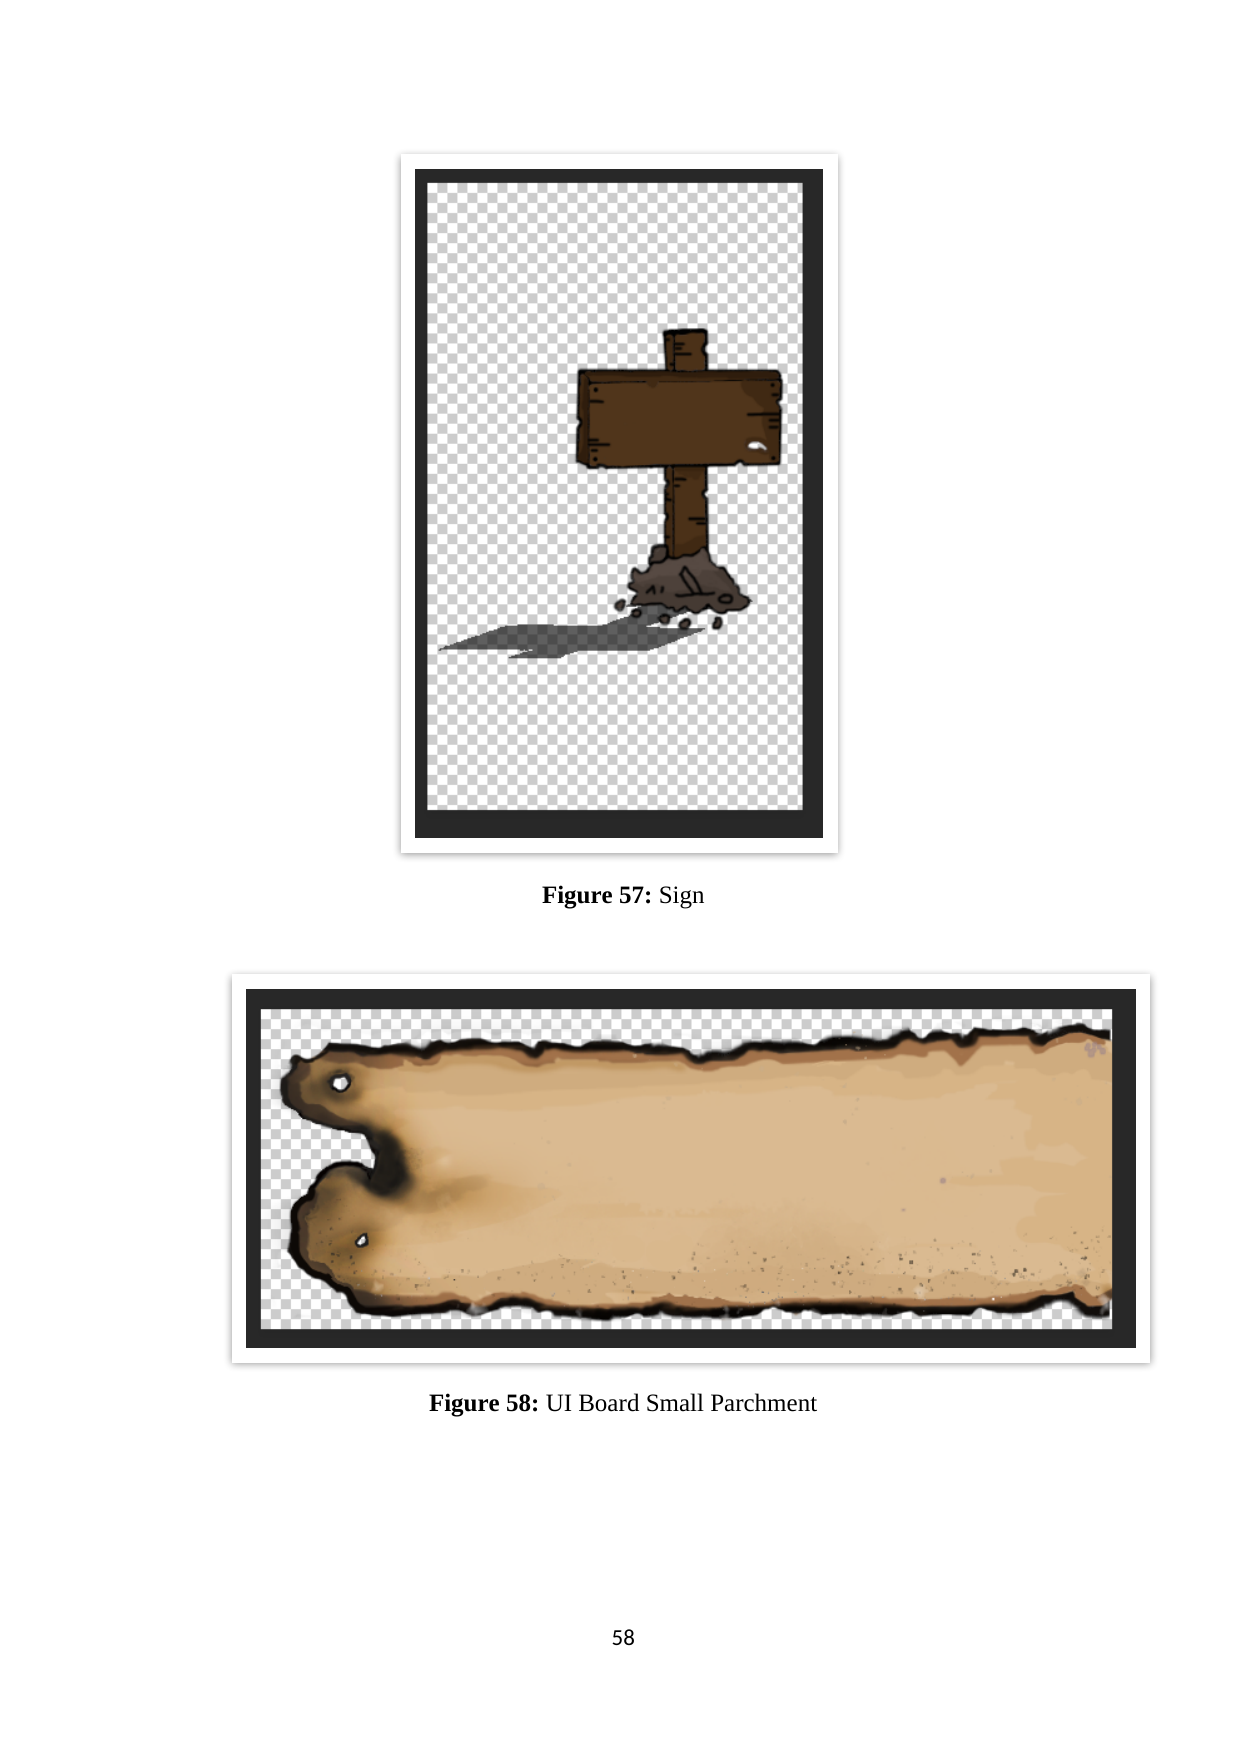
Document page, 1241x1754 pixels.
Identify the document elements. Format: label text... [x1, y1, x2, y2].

text Figure 57: Sign [187, 880, 1058, 909]
picture [246, 989, 1136, 1348]
text Figure 58: UI Board Small Parchment [187, 1388, 1058, 1416]
picture [415, 169, 823, 838]
